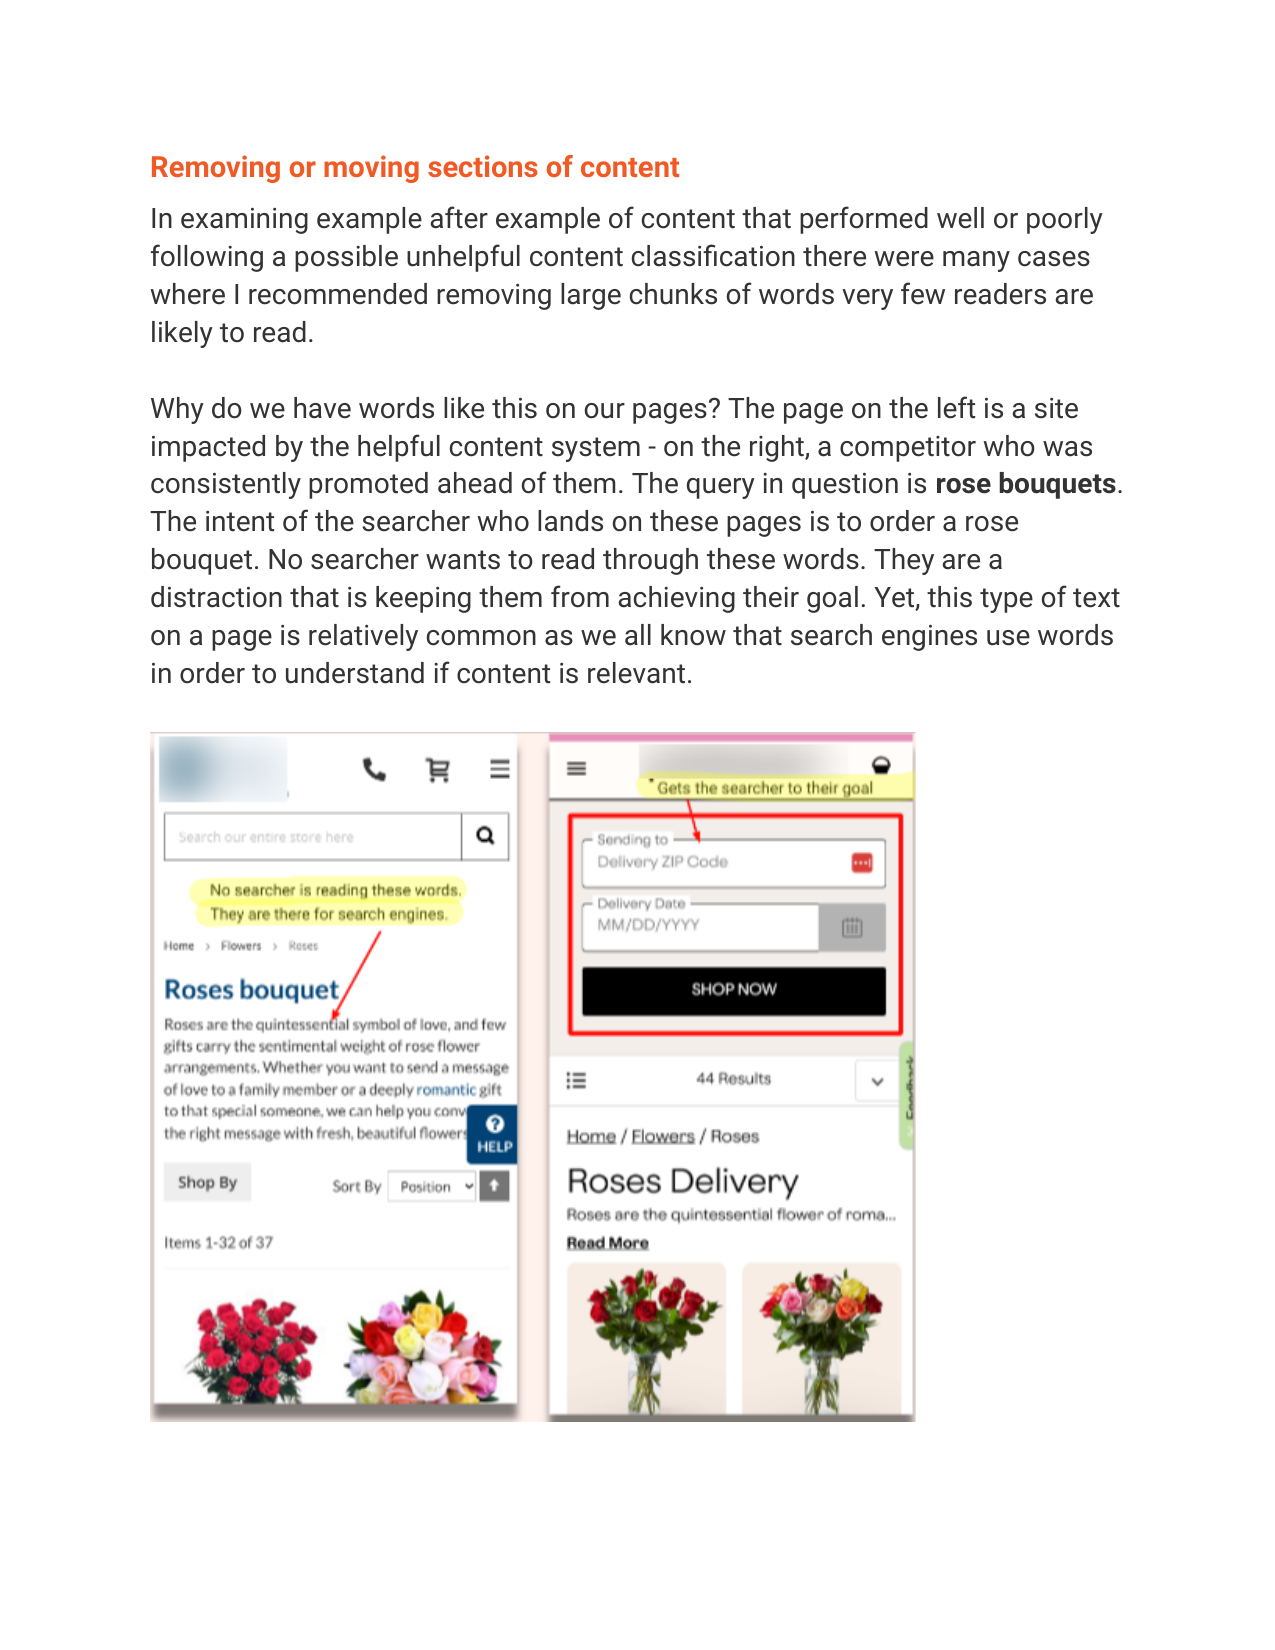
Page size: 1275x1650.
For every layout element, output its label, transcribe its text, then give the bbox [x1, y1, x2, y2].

text Why do we have words like this on our pages? The page on the left is a site impacted by the helpful content system - on the right, a competitor who was consistently promoted ahead of them. The query in question is rose bouquets. The intent of the searcher who lands on these pages is to order a rose bouquet. No searcher wants to read through these words. They are a distraction that is keeping them from achieving their goal. Yet, this type of text on a page is relatively common as we all know that search engines use words in order to understand if content is relevant. [150, 392, 1125, 690]
text In examining example after example of content that performed well or poorly following a possible unhelpful content classification there were many cases where I recommended removing large chunks of words very few readers are likely to read. [150, 203, 1125, 349]
picture [150, 732, 916, 1422]
subtitle Removing or moving sections of content [150, 150, 1125, 184]
